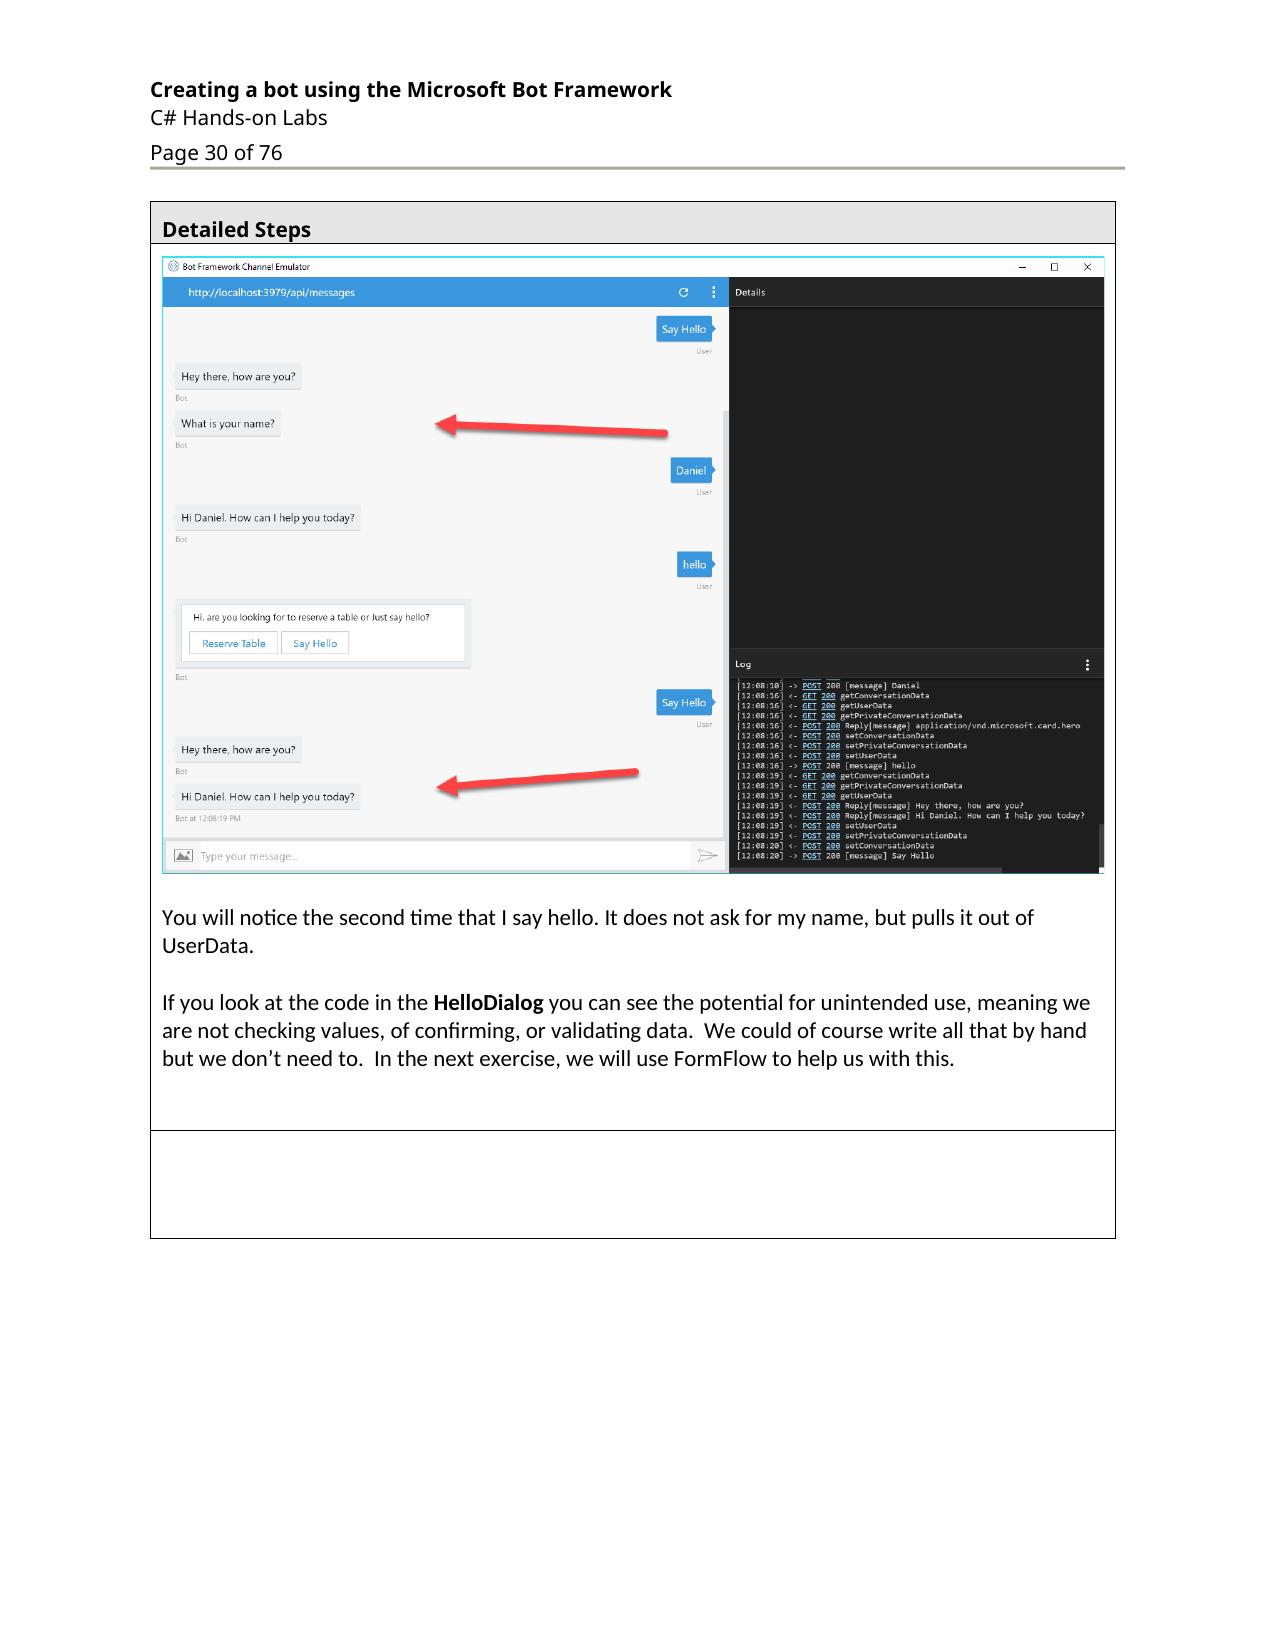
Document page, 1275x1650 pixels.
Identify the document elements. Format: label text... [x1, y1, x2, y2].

table_cell The first dialog has already been created for you from the template. This is the RootDialog (found in the Dialogs Folder). This will be the place where all of our interaction flows. Let’s take a look at this file. Double Click on RootDialog.cs to bring it up. First notice that we mark the class as [Serializable]. The dialog stack and the state of all active dialogs are serialized to the per-user, per-conversation IBotDataBag. The serialized blob is persisted in the messages that the bot sends to and receives from the Connector. To be serialized, a Dialog class must include the [Serializable] attribute. All IDialog implementations in the Builder library are marked as serializable. Next we implement the IDialog<> Interface. This interface has only one method StartAsync which is called when we create an instance of this dialog. The StartAsync method calls IDialogContext.Wait with the continuation delegate to specify the method that should be called when a new message is received (MessageReceivedAsync). It is important to understand that the bot will wait here until the user sends a message. Then it will go to MessageReceivedAsync. In our sample we are simply just echoing back what the user said to the bot with the length of characters sent. We will be changing this. Keep in mind that the RootDialog.cs should function like more of a traffic cop, directing to the dialogs that will perform functions. To do this, we will need to create another dialog. Right click on the Dialogs Folder and select Add Class and name it HelloDialog.cs. Once this comes up, we need to add a few using statements for the Bot. Add the following using statements to the top of the HelloDialog.cs file. ----- SNIP1----------------------------------- using Microsoft.Bot.Builder.Dialogs; using Microsoft.Bot.Connector; Next, we need implement the IDialog Interface. Add the IDialog<object> interface to the HelloDialog class and implement the interface. This will create a method called StartAsync which is what is called when we call the dialog. The Bot Framework requires that classes must be serialized so the bot can be stateless. So add the serializable attribute to the top of the class. Replace the default NotImplementedException with the following. with the following code. Make sure you add the async keyword in front of Task in the method signature. When this dialog is called, it will post back the message to the user. And then will exit back to the RootDialog. Now we need to make sure that this dialog is called from the RootDialog. Open up the RootDialog.cs file and replace the code in the MessageReceivedAsync method with the following code . We are using the context object to make a call out to the HelloDialog. We pass it the object (in this case a new HelloDialog() and a callback method for it to return to, called HelloDialogCallback. Let’s implement that. Hover over the HelloDialogCallback and select Generate method Replace the throw new NotImplementedException() with the following code and add the asyc classifier to the method. Since we are not passing anything back from the dialog at this point, all we want to do is have it wait for input and ready to go to the MessageReceivedAsync method. Of course, at this stage, all it will do is loop back to HelloDialog again since that is the only dialog we have. Let’s test our new dialog. Hit F5 or press the green arrow to run your project. Make sure the browser launches. (And remove the breakpoint in the MessageController if it is still there) Open up the emulator and click on the top bar to revel the last connection we used and select connect. Once the emulator launches, type in hello and the bot will now use our HelloDialog. No matter what you type it will go there and return to the root again. Now that we have this working, lets make the HelloDialog actually do something other then sending a simple text message. In the HelloDialog we are going to show how to save state to the state bag. Inside you HelloDialog.cs file, place the following code inside the StartAsync method replacing what we have in there. ----- SNIP2----------------------------------- //Greet the user await context.PostAsync("Hey there, how are you?"); //call the respond method below await Respond(context); //call context.Wait and set the callback method context.Wait(MessageReceivedAsync); Now we need to implement the Respond and MessageReceivedAsync methods. We pass the context into the respond method and use it to check state, and ask their name for later use. Paste the following code below the StartAsync Method ----- SNIP3----------------------------------- private static async Task Respond(IDialogContext context) { //Variable to hold user name var userName = String.Empty; //check to see if we already have username stored context.UserData.TryGetValue<string>("Name", out userName); //If not, we will ask for it. if (string.IsNullOrEmpty(userName)) { //We ask here but dont capture it here, we do that in the MessageRecieved Async await context.PostAsync("What is your name?"); //We set a value telling us that we need to get the name out of userdata context.UserData.SetValue<bool>("GetName", true); } else { //If name was already stored we will say hi to the user. await context.PostAsync(String.Format("Hi {0}. How can I help you today?", userName)); } } Now post the following code below the Respond method. In here we use the IMessageActivity that is passed in to capture what the user typed when we asked their name. ----- SNIP4----------------------------------- public async Task MessageReceivedAsync(IDialogContext context, IAwaitable<IMessageActivity> argument) { //variable to hold message coming in var message = await argument; //variable for userName var userName = String.Empty; //variable to hold whether or not we need to get name var getName = false; //see if name exists context.UserData.TryGetValue<string>("Name", out userName); //if GetName exists we assign it to the getName variable and replace false context.UserData.TryGetValue<bool>("GetName", out getName); //If we need to get name, we go in here. if (getName) { //we get the username we stored above. and set getname to false userName = message.Text; context.UserData.SetValue<string>("Name", userName); context.UserData.SetValue<bool>("GetName", false); } //we call respond again, this time it will print out the name and greeting await Respond(context); //call context.done to exit this dialog and go back to the root dialog context.Done(message); } The code is well commented, take your time to see how things are used in the dialog. Now we want to wire up the RootDialog a little better in order to send the user into the HelloDialog and receive back data. Open up the RootDialog.cs file and add two strings to the top of the class to represent the choices. ----- SNIP5----------------------------------- private const string ReservationOption = "Reserve Table"; private const string HelloOption = "Say Hello"; Now we want to use one of the built-in Dialogs. We will use the PromptDialog.Choice dialog to give them an option. We are going to prompt them right after they are greeted when they start a conversation. Paste the following code inside the MessageReceivedAsync method in the RootDialog.cs file. (REPLACING WHAT IS IN THERE) This will let them choose between reserving a table or just saying hello. ----- SNIP6----------------------------------- PromptDialog.Choice( context, this.OnOptionSelected, new List<string>() { ReservationOption, HelloOption }, String.Format("Hi, are you looking for to reserve a table or Just say hello?"), "Not a valid option", 3); This code passes in the context, sets a callback method (OnOptionSelected), defines a message when an invalid option is selected and limits try’s to 3. We will handle the try limit in the call back function. Let’s implement that now. Since we are using a list, add the System.Collections.Generic using statement to the top of the file. In the RootDialog.cs file place the following code below the MessageReceivedAsync method. ----- SNIP7----------------------------------- private async Task OnOptionSelected(IDialogContext context, IAwaitable<string> result) { try { //capture which option then selected string optionSelected = await result; switch (optionSelected) { case ReservationOption: break; case HelloOption: context.Call(new HelloDialog(), this.ResumeAfterOptionDialog); break; } } catch (TooManyAttemptsException ex) { //If too many attempts we send error to user and start all over. await context.PostAsync($"Ooops! Too many attempts :( You can start again!"); //This sets us in a waiting state, after running the prompt again. context.Wait(this.MessageReceivedAsync); } } There are a couple of important parts of this code. If they selected the HelloOption then they will be sent to the HelloDialog by using context.call. when it finishes that dialog it will return to the ResumeAfterOptionsDialog method as show in the code above so we will need to implement that method. Paste the following code below the OnOptionSelected method in the RootDialog.cs file. In this code we are retrieving the message back from the Dialog (but doing nothing with it), capturing any errors coming back, and setting it ready for the user to communicate again with the call to context.wait. ----- SNIP8----------------------------------- private async Task ResumeAfterOptionDialog(IDialogContext context, IAwaitable<object> result) { try { var message = await result; } catch (Exception ex) { await context.PostAsync($"Failed with message: {ex.Message}"); } finally { context.Wait(this.MessageReceivedAsync); } } Run your project and connect it to the emulator to test. (Detailed instructions if needed above) . You will notice the second time that I say hello. It does not ask for my name, but pulls it out of UserData. If you look at the code in the HelloDialog you can see the potential for unintended use, meaning we are not checking values, of confirming, or validating data. We could of course write all that by hand but we don’t need to. In the next exercise, we will use FormFlow to help us with this. [151, 244, 1115, 1130]
table_cell [151, 1131, 1115, 1237]
picture [161, 256, 1105, 874]
table_header Detailed Steps [151, 202, 1115, 243]
